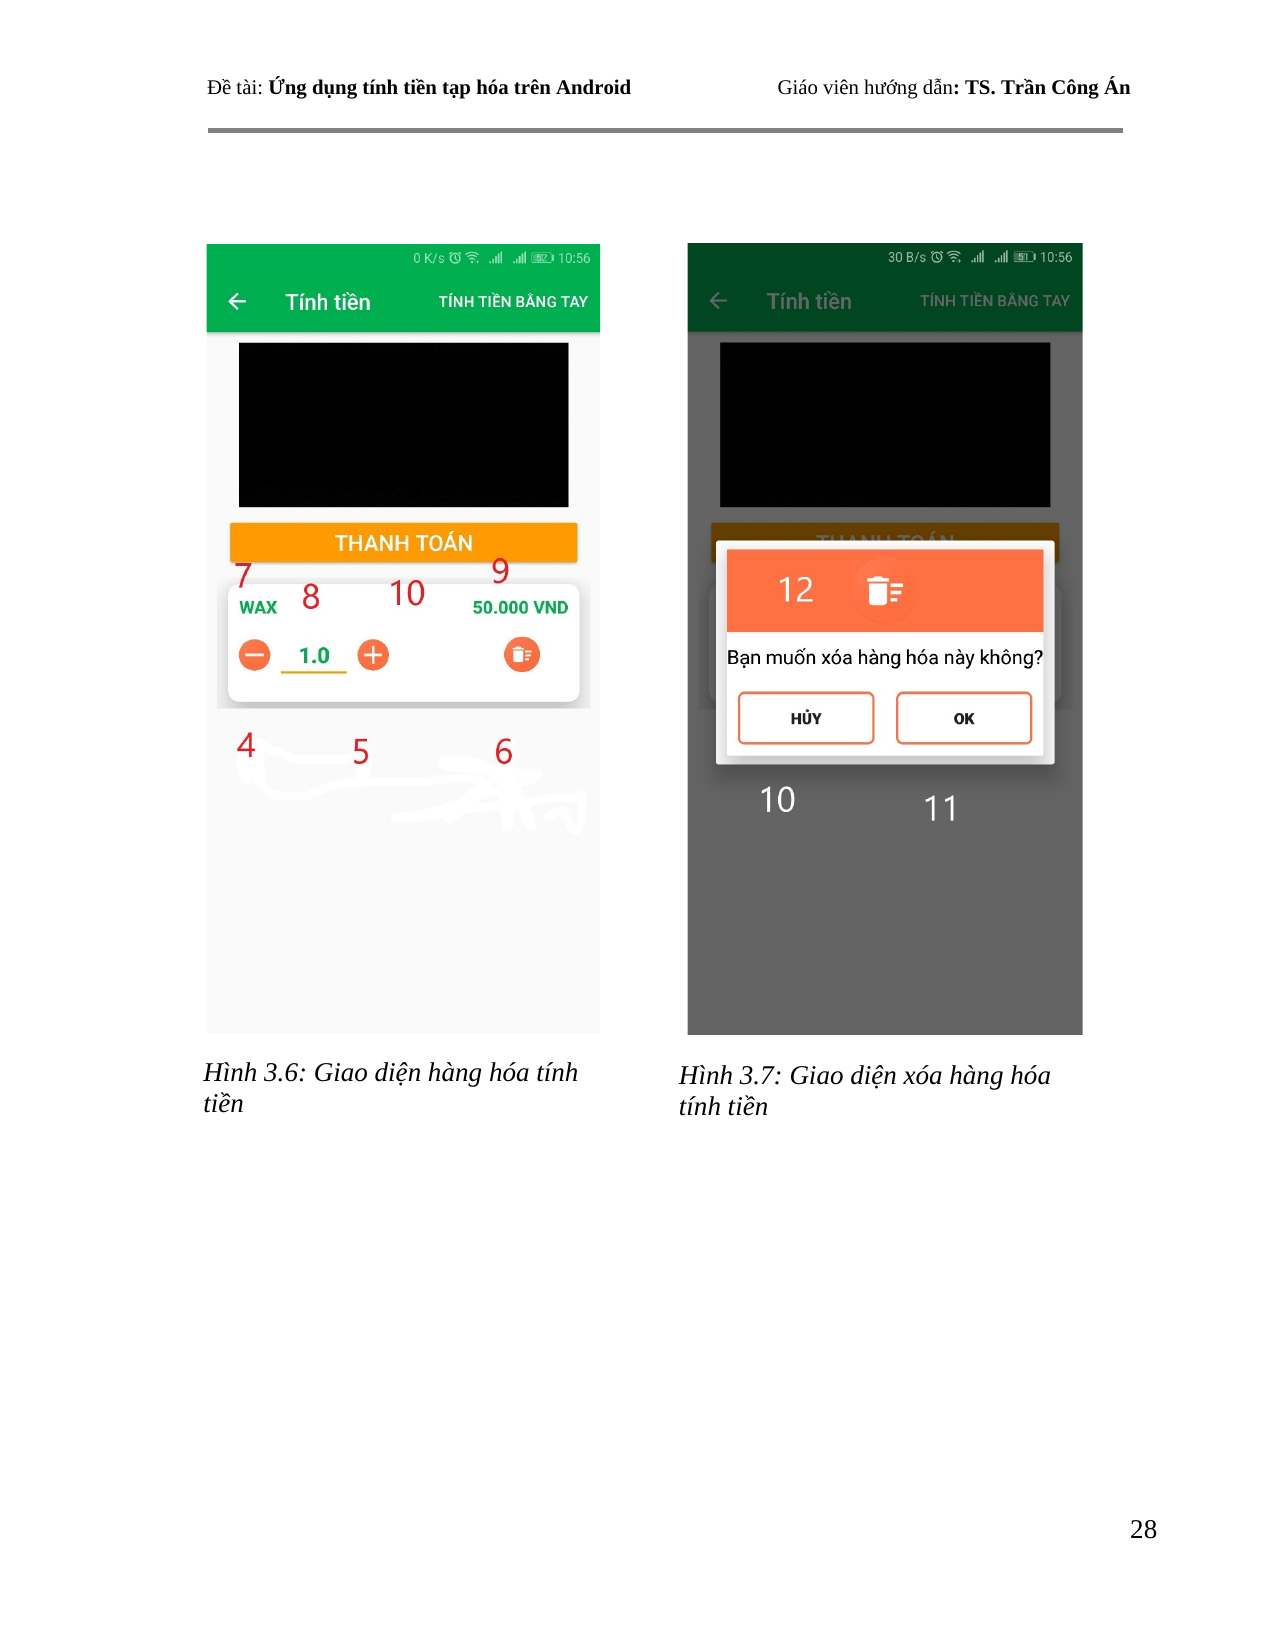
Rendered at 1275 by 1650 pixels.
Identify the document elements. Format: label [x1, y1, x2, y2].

picture [687, 243, 1083, 1035]
picture [206, 244, 601, 1033]
